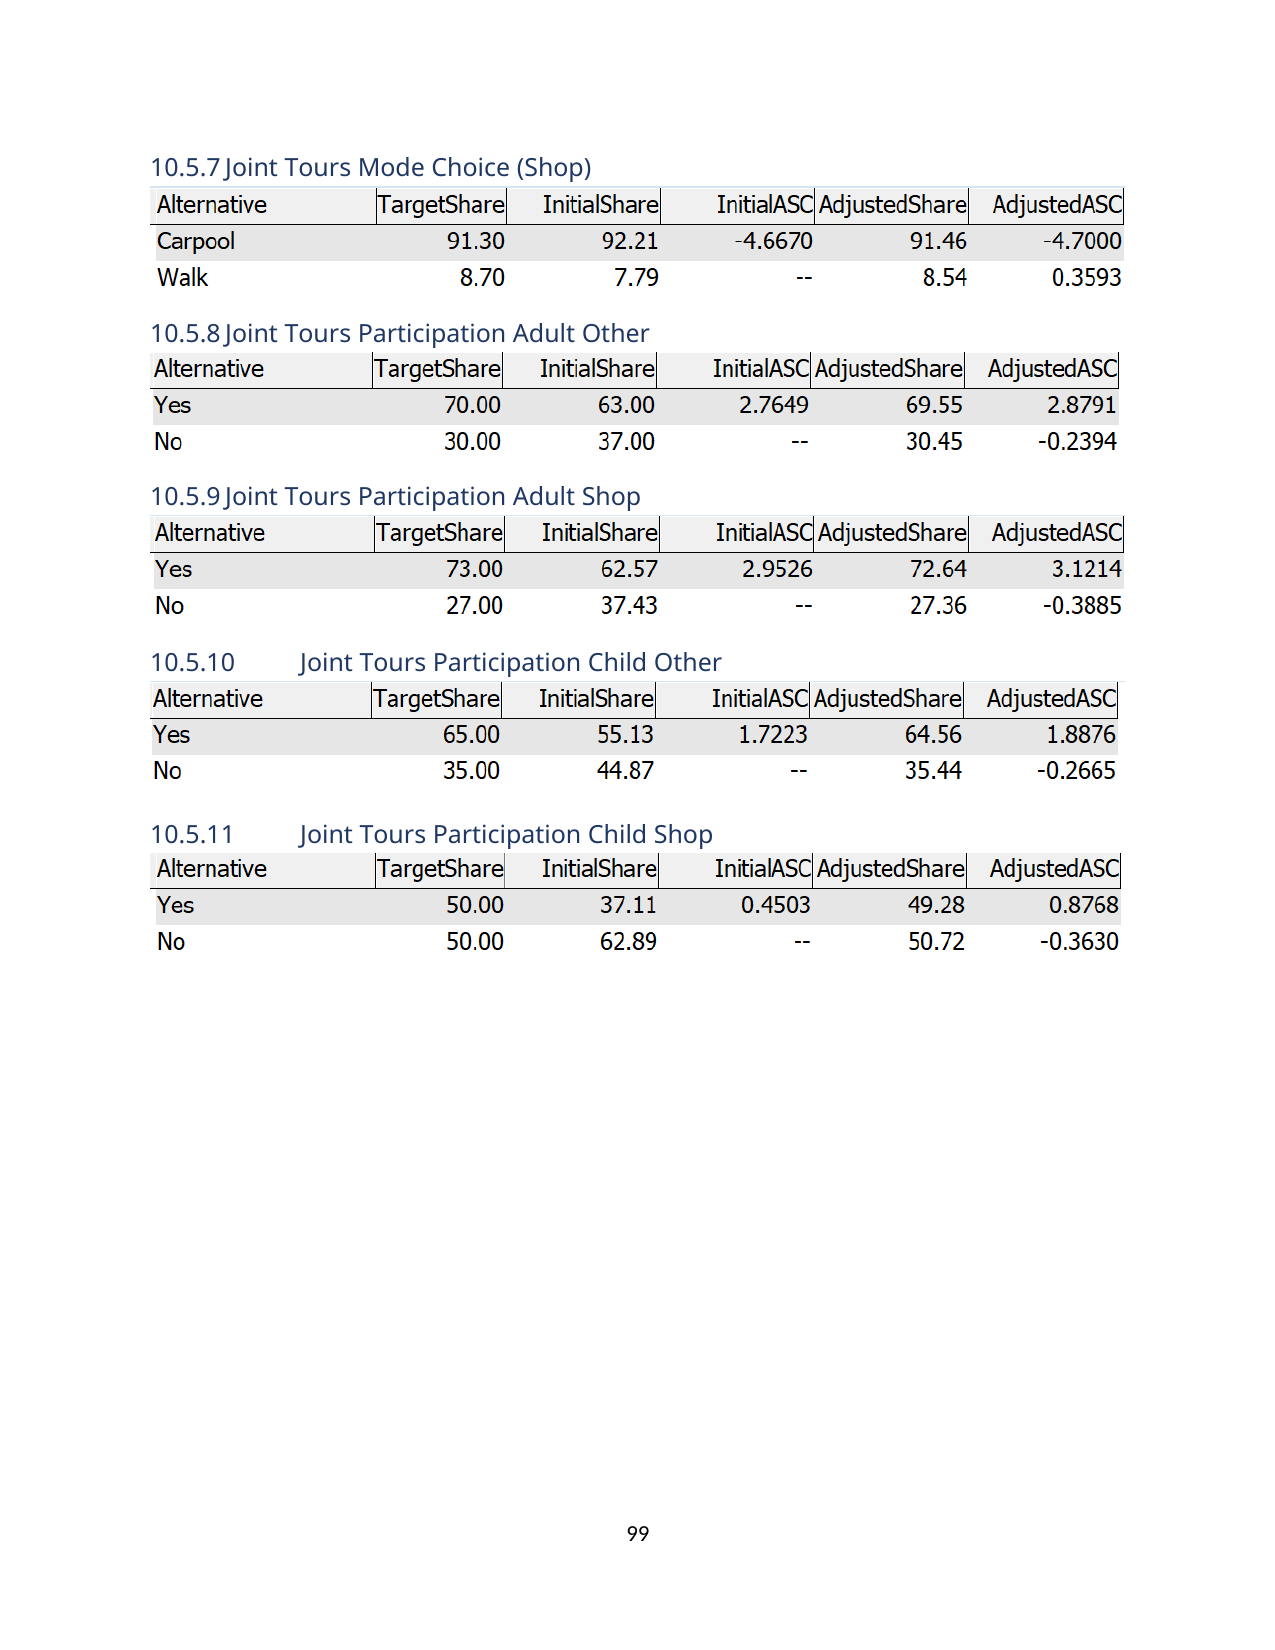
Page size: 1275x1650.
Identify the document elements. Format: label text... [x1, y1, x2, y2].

picture [150, 186, 1125, 298]
picture [150, 352, 1125, 460]
subtitle Joint Tours Participation Child Other [150, 644, 1125, 678]
subtitle Joint Tours Participation Child Shop [150, 817, 1125, 851]
subtitle Joint Tours Participation Adult Shop [150, 478, 1125, 512]
subtitle Joint Tours Mode Choice (Shop) [150, 150, 1125, 184]
picture [150, 681, 1125, 799]
picture [150, 515, 1125, 626]
subtitle Joint Tours Participation Adult Other [150, 316, 1125, 350]
picture [150, 853, 1125, 963]
